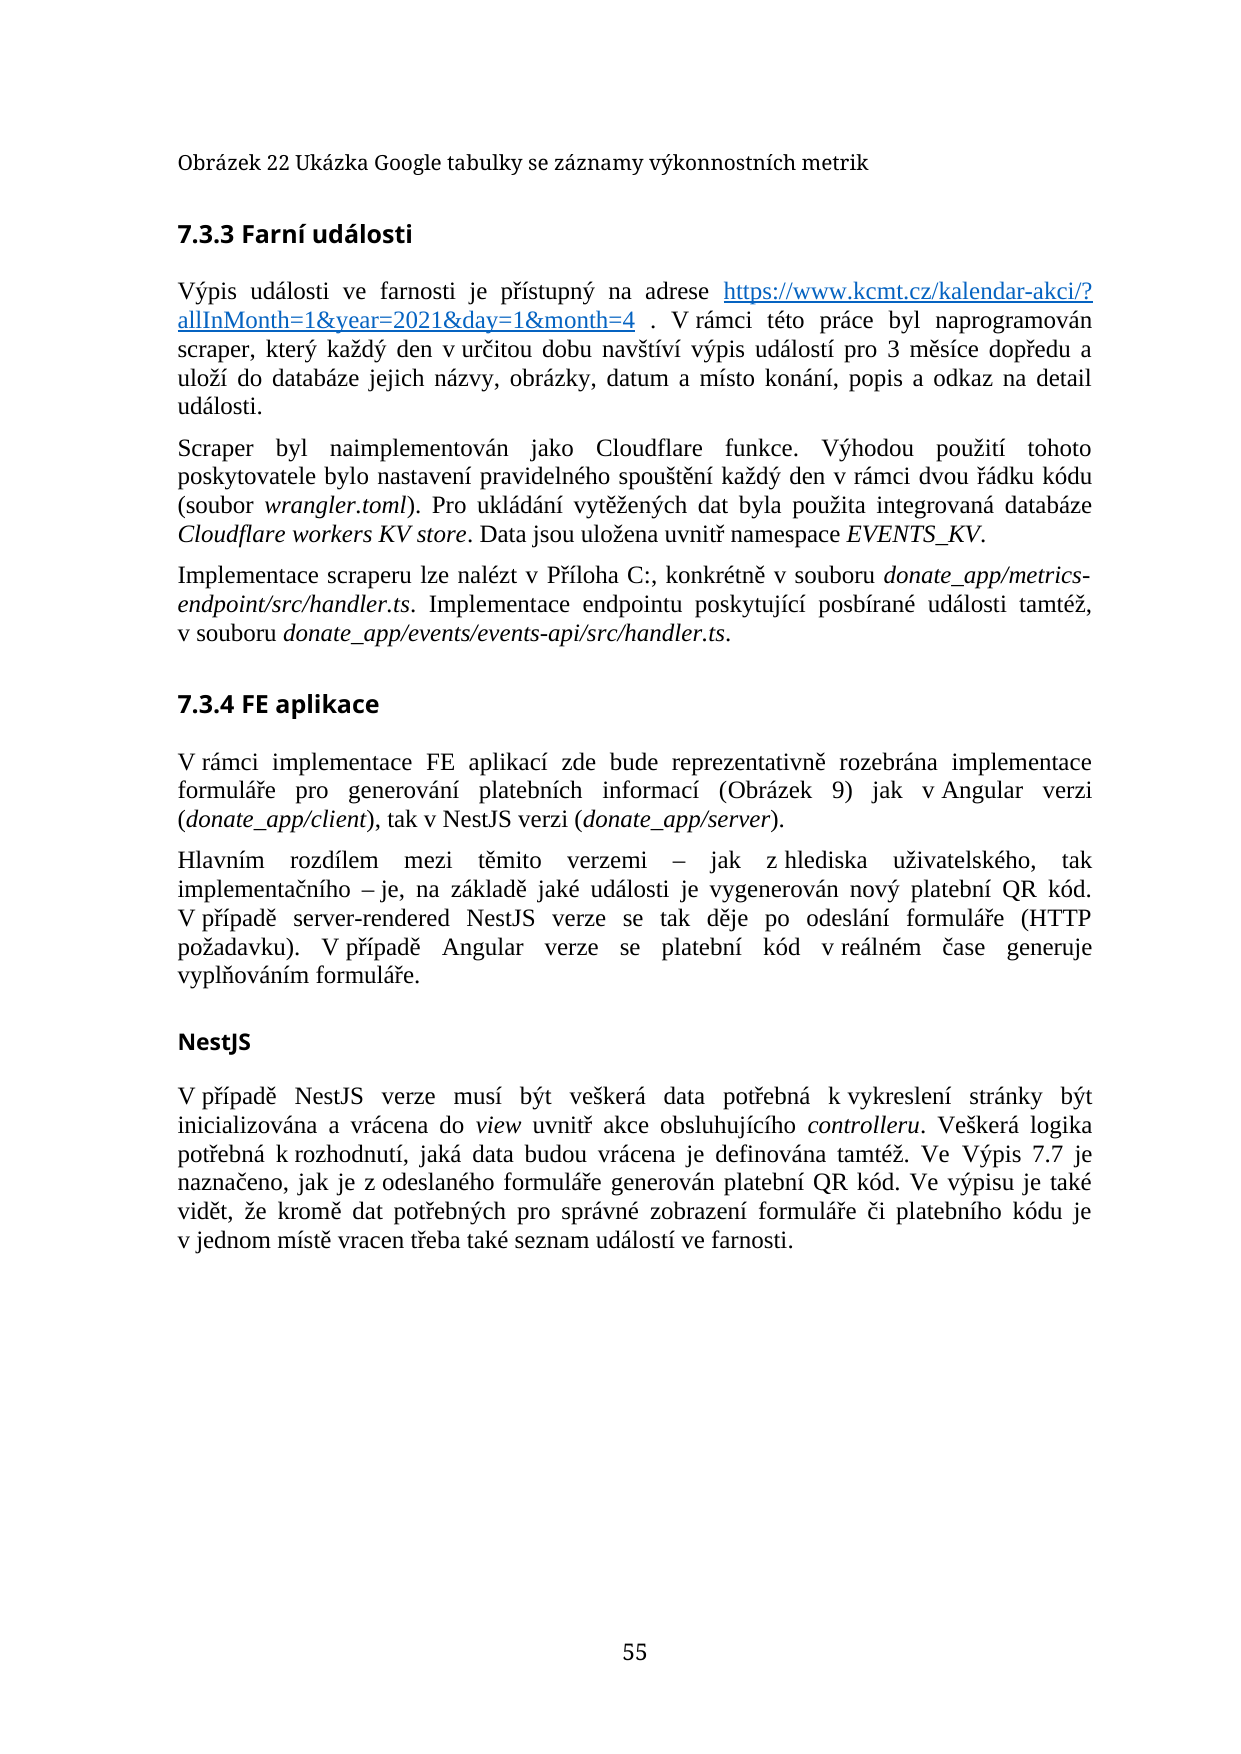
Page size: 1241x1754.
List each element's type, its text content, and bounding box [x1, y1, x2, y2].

text Hlavním rozdílem mezi těmito verzemi – jak z hlediska uživatelského, tak implementačního – je, na základě jaké události je vygenerován nový platební QR kód. V případě server-rendered NestJS verze se tak děje po odeslání formuláře (HTTP požadavku). V případě Angular verze se platební kód v reálném čase generuje vyplňováním formuláře. [177, 845, 1092, 989]
subtitle NestJS [177, 1026, 1092, 1058]
text V rámci implementace FE aplikací zde bude reprezentativně rozebrána implementace formuláře pro generování platebních informací (Obrázek 9) jak v Angular verzi (donate_app/client), tak v NestJS verzi (donate_app/server). [177, 747, 1092, 833]
text Výpis události ve farnosti je přístupný na adrese https://www.kcmt.cz/kalendar-akci/?allInMonth=1&year=2021&day=1&month=4 . V rámci této práce byl naprogramován scraper, který každý den v určitou dobu navštíví výpis událostí pro 3 měsíce dopředu a uloží do databáze jejich názvy, obrázky, datum a místo konání, popis a odkaz na detail události. [177, 276, 1092, 420]
subtitle Farní události [177, 217, 1092, 251]
text Obrázek 22 Ukázka Google tabulky se záznamy výkonnostních metrik [177, 148, 1092, 176]
text Implementace scraperu lze nalézt v Příloha C, konkrétně v souboru donate_app/metrics-endpoint/src/handler.ts. Implementace endpointu poskytující posbírané události tamtéž, v souboru donate_app/events/events-api/src/handler.ts. [177, 560, 1092, 646]
subtitle FE aplikace [177, 687, 1092, 721]
text Scraper byl naimplementován jako Cloudflare funkce. Výhodou použití tohoto poskytovatele bylo nastavení pravidelného spouštění každý den v rámci dvou řádku kódu (soubor wrangler.toml). Pro ukládání vytěžených dat byla použita integrovaná databáze Cloudflare workers KV store. Data jsou uložena uvnitř namespace EVENTS_KV. [177, 433, 1092, 548]
